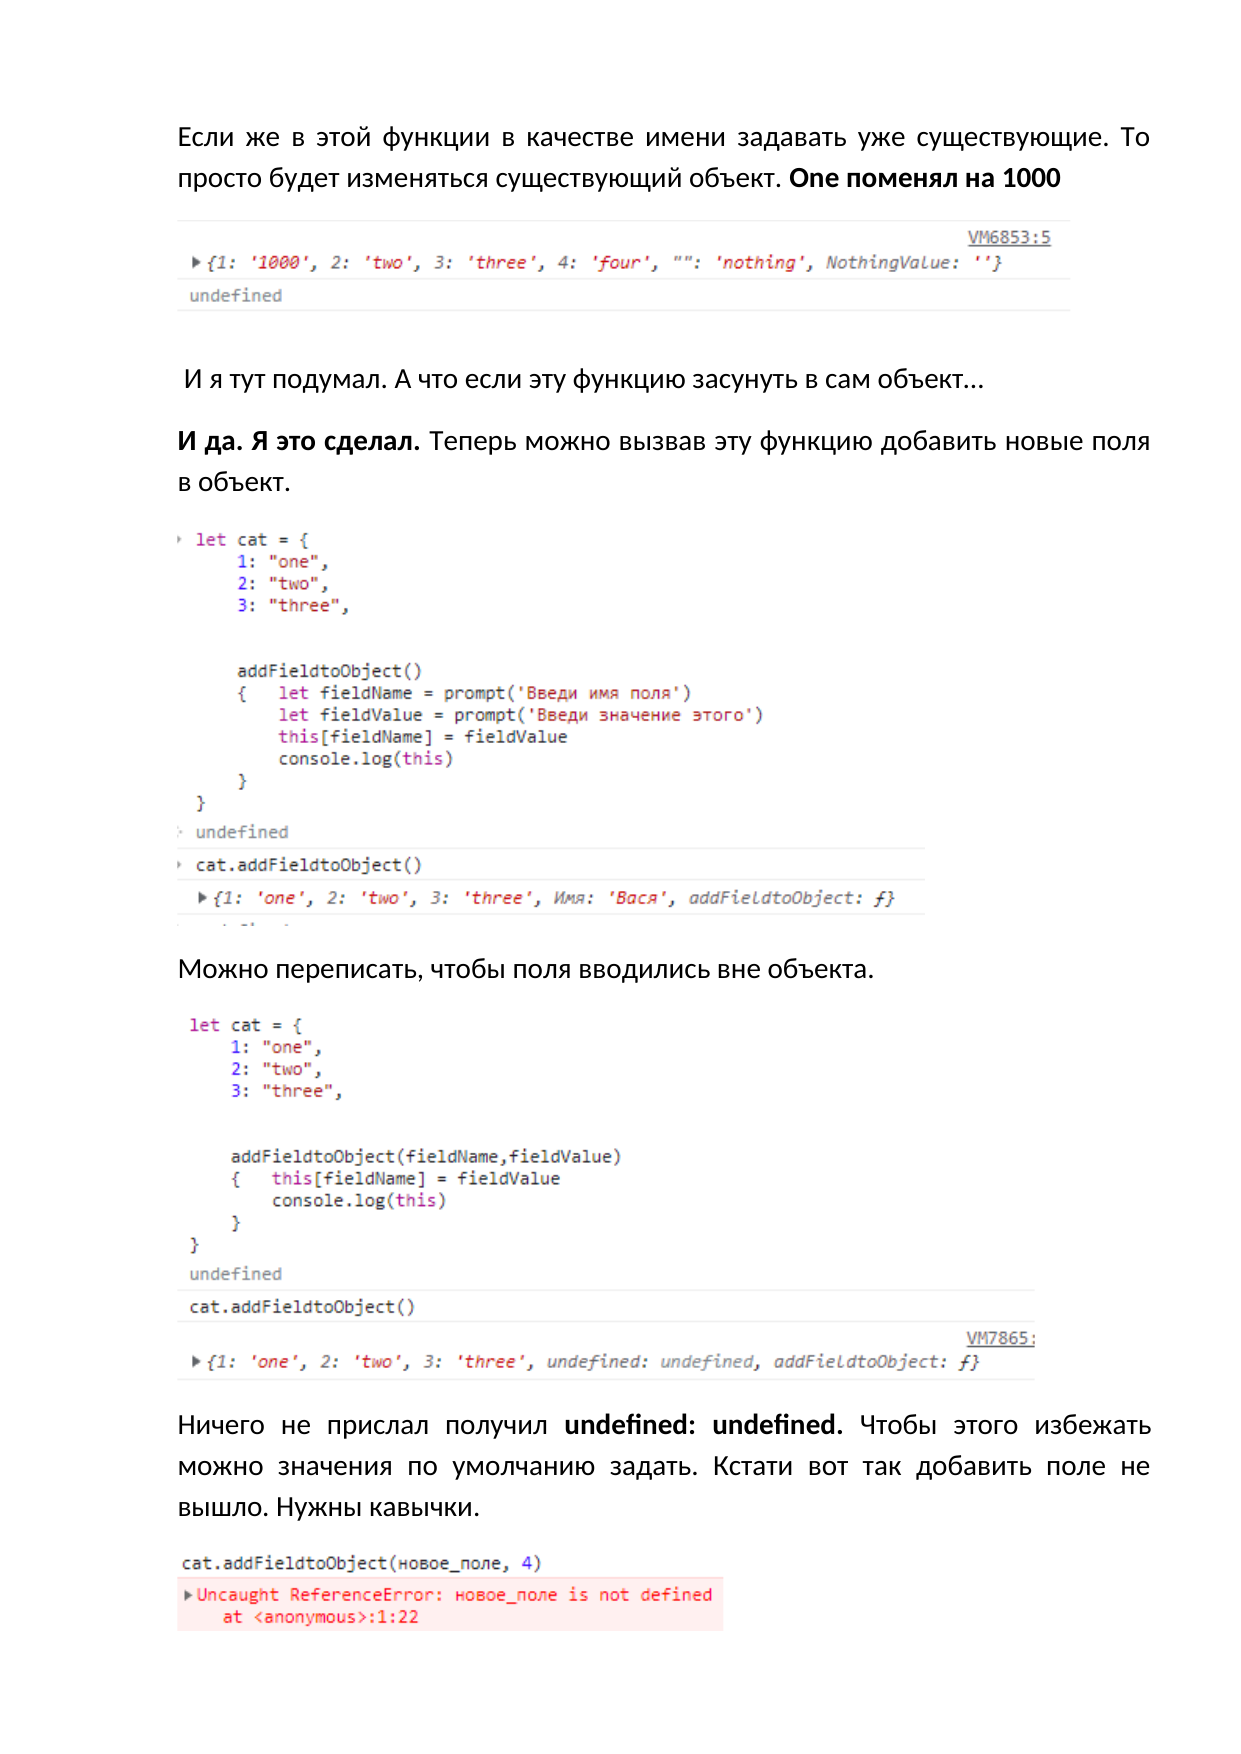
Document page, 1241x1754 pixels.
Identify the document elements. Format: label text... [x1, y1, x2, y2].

picture [177, 1012, 1035, 1382]
picture [177, 1550, 724, 1631]
picture [177, 524, 925, 926]
text И да. Я это сделал. Теперь можно вызвав эту функцию добавить новые поля в объект. [177, 422, 1152, 498]
text И я тут подумал. А что если эту функцию засунуть в сам объект… [177, 360, 1152, 396]
text Можно переписать, чтобы поля вводились вне объекта. [177, 950, 1152, 986]
text Если же в этой функции в качестве имени задавать уже существующие. То просто будет изменяться существующий объект. One поменял на 1000 [177, 118, 1152, 195]
picture [177, 220, 1071, 335]
text Ничего не прислал получил undefined: undefined. Чтобы этого избежать можно значения по умолчанию задать. Кстати вот так добавить поле не вышло. Нужны кавычки. [177, 1406, 1152, 1524]
